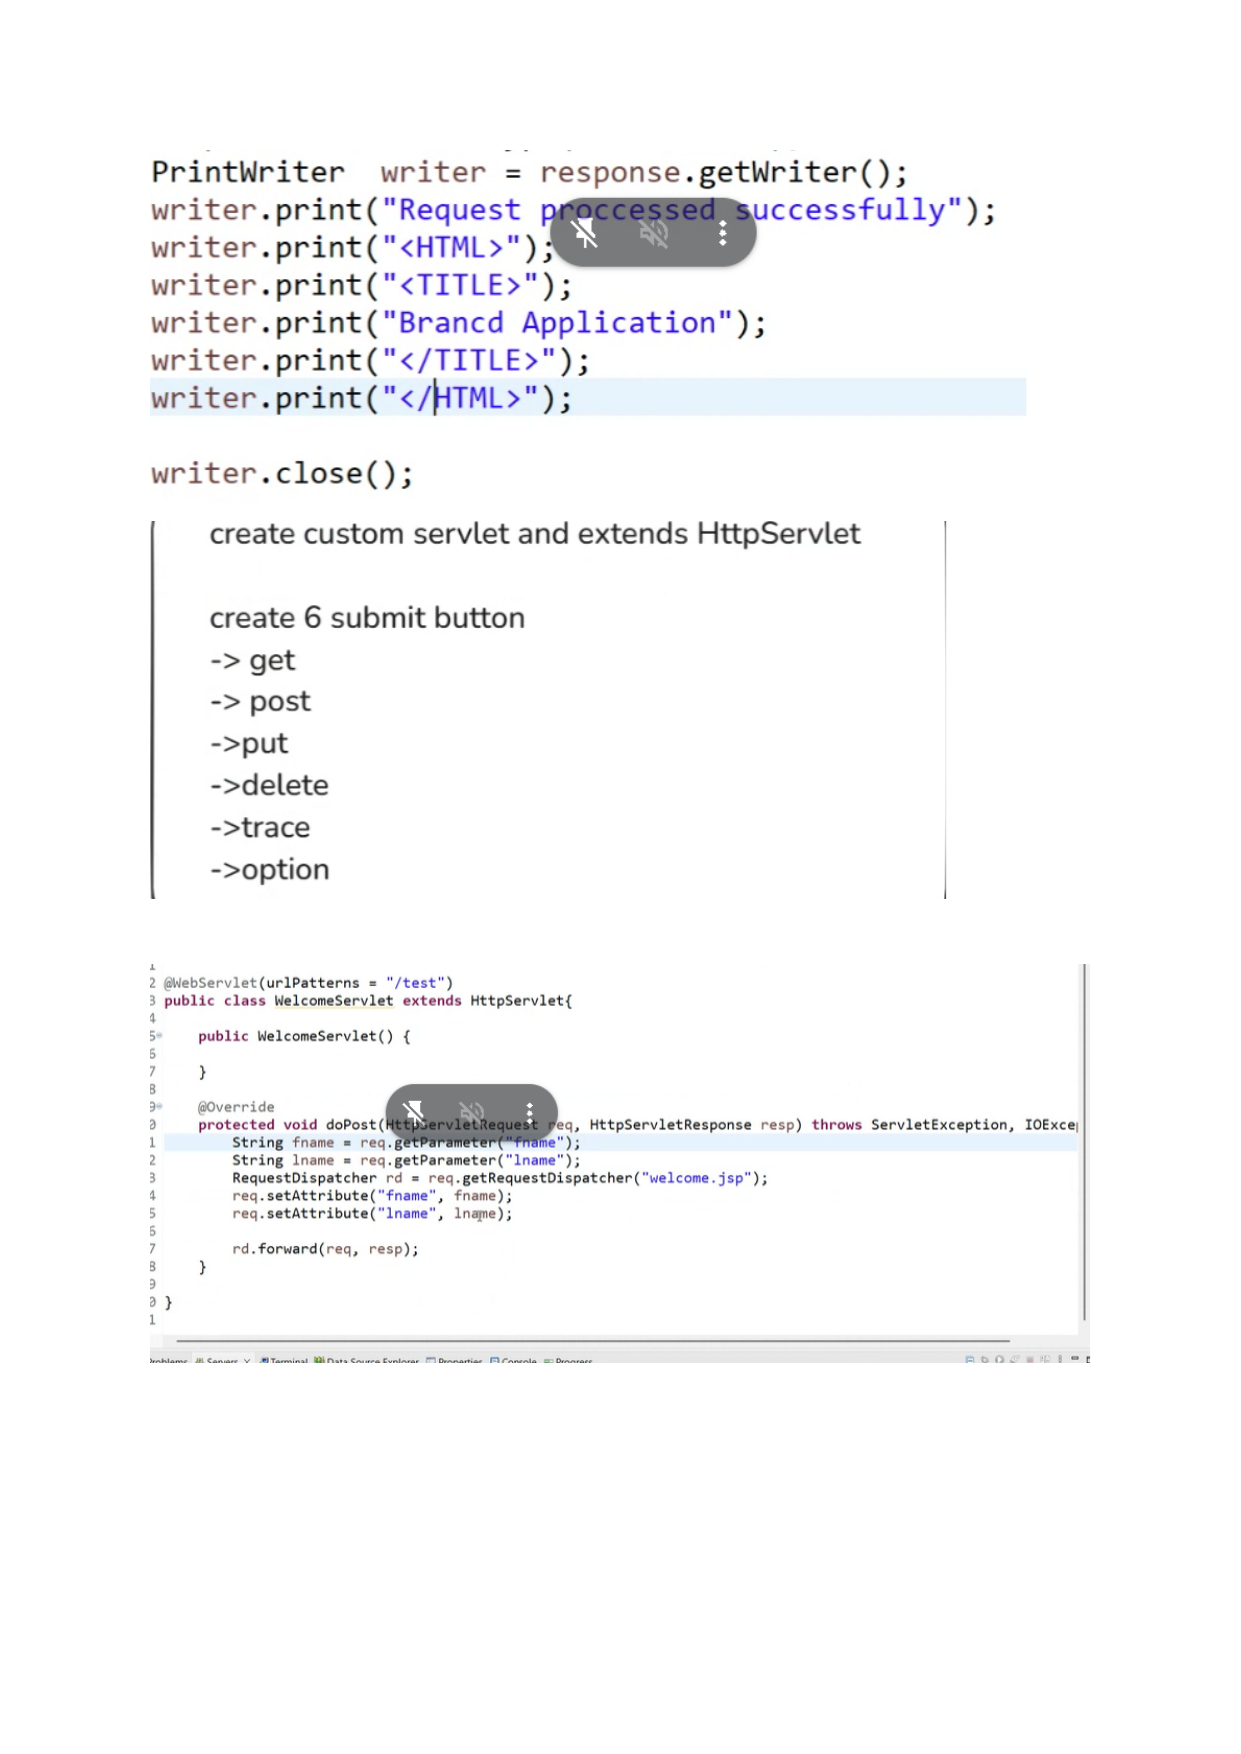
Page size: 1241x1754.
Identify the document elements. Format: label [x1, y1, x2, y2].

picture [150, 521, 947, 899]
picture [150, 150, 1027, 519]
picture [150, 964, 1091, 1363]
